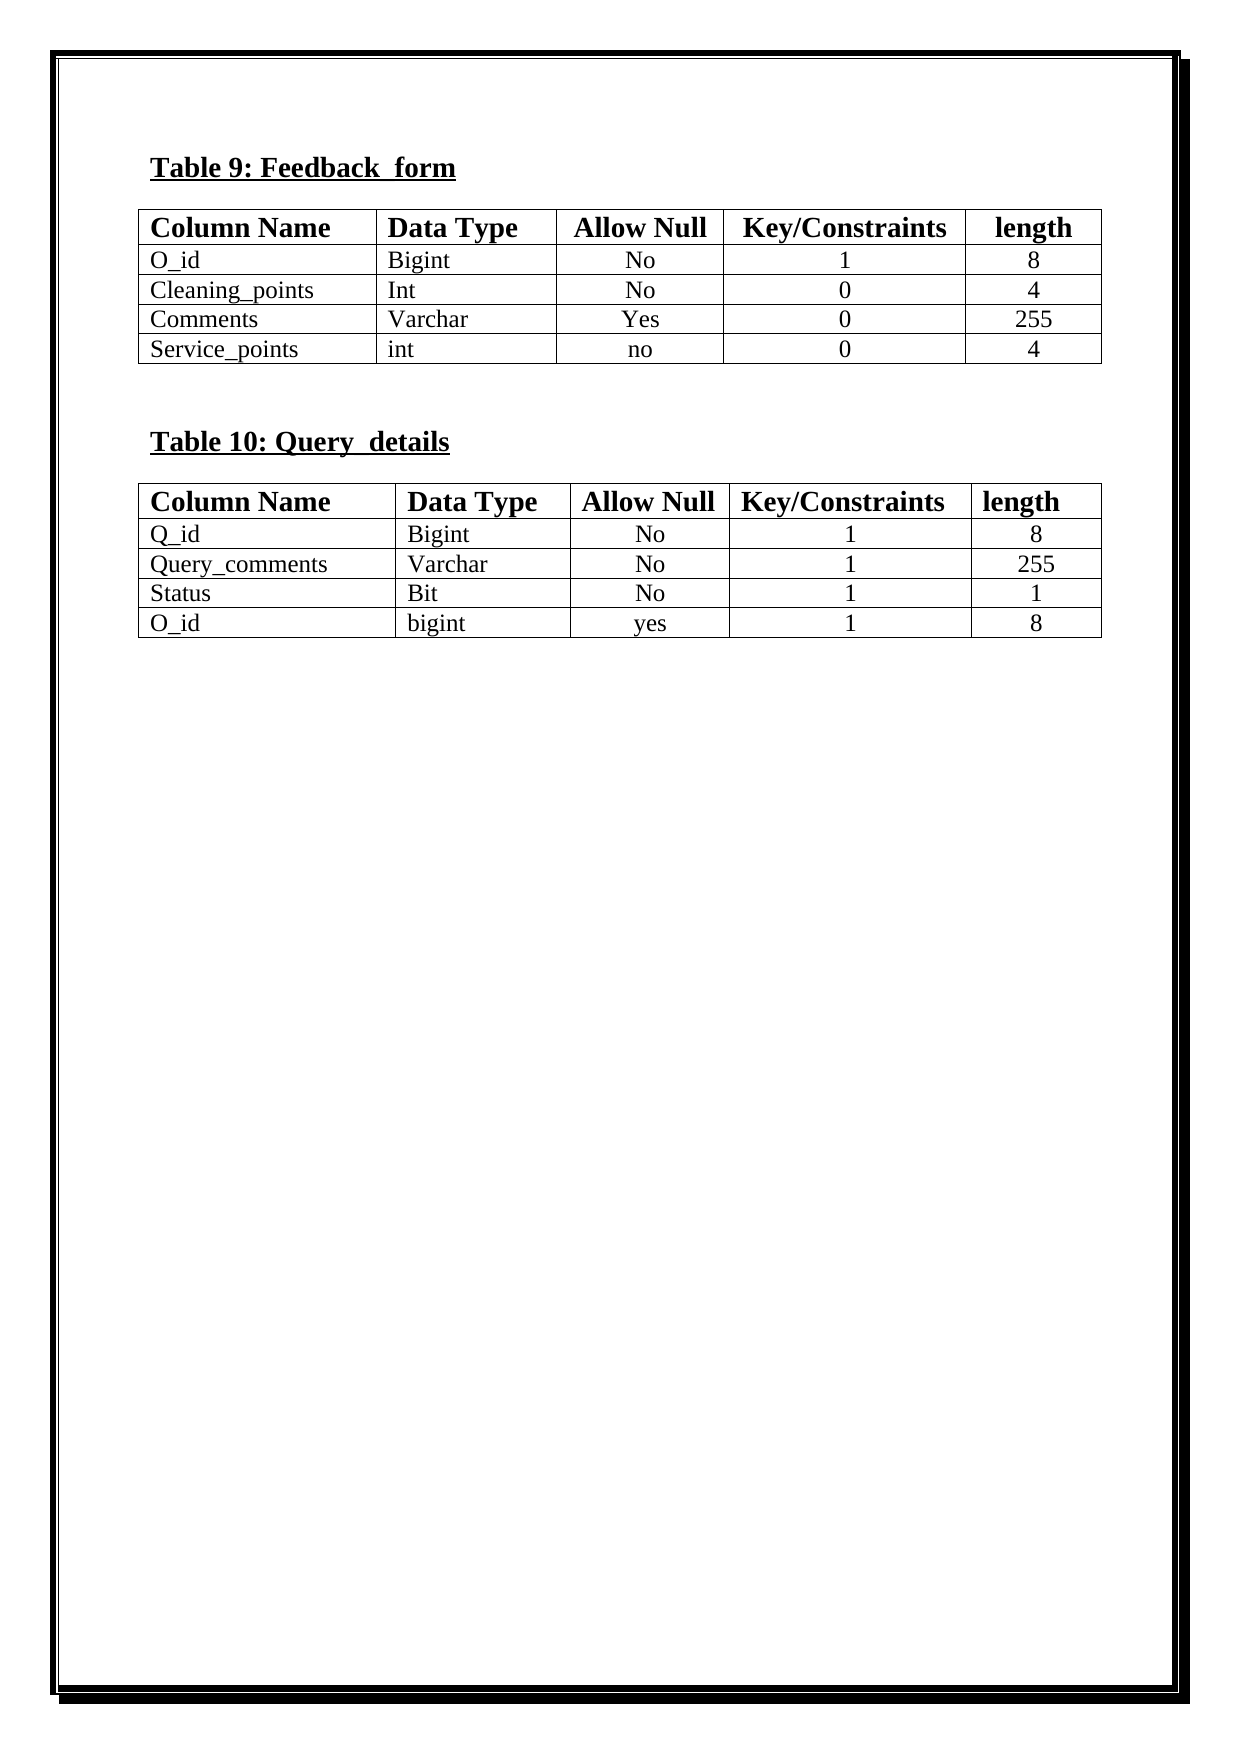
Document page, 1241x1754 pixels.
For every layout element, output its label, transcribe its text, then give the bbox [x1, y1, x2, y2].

table_cell 255 [966, 305, 1101, 333]
table_cell No [571, 519, 729, 548]
table_cell Status [139, 579, 395, 607]
text Table 10: Query_details [150, 424, 1081, 457]
text Table 9: Feedback_form [150, 150, 1081, 183]
table_cell No [557, 245, 723, 274]
table_cell 1 [730, 549, 971, 577]
table_cell Varchar [396, 549, 570, 577]
table_cell 1 [724, 245, 965, 274]
table_cell 0 [724, 305, 965, 333]
table_cell O_id [139, 608, 395, 637]
table_cell Cleaning_points [139, 275, 376, 303]
table_cell 4 [966, 334, 1101, 363]
table_cell Query_comments [139, 549, 395, 577]
table_header Data Type [396, 484, 570, 518]
table_header Key/Constraints [724, 210, 965, 244]
table_cell 1 [972, 579, 1101, 607]
table_cell 0 [724, 334, 965, 363]
table_header length [972, 484, 1101, 518]
table_header length [966, 210, 1101, 244]
table_cell Bigint [396, 519, 570, 548]
table_cell Q_id [139, 519, 395, 548]
table_cell 255 [972, 549, 1101, 577]
table_cell no [557, 334, 723, 363]
table_cell No [571, 549, 729, 577]
table_cell 8 [972, 608, 1101, 637]
table_cell Service_points [139, 334, 376, 363]
table_cell Varchar [377, 305, 556, 333]
table_cell Bigint [377, 245, 556, 274]
table_header Allow Null [557, 210, 723, 244]
table_cell 0 [724, 275, 965, 303]
table_cell 4 [966, 275, 1101, 303]
table_cell 1 [730, 519, 971, 548]
table_header Column Name [139, 210, 376, 244]
table_cell Yes [557, 305, 723, 333]
table_cell No [571, 579, 729, 607]
table_cell 8 [966, 245, 1101, 274]
table_cell Int [377, 275, 556, 303]
table_cell Bit [396, 579, 570, 607]
table_cell yes [571, 608, 729, 637]
table_cell No [557, 275, 723, 303]
table_cell bigint [396, 608, 570, 637]
table_header Column Name [139, 484, 395, 518]
table_header Key/Constraints [730, 484, 971, 518]
table_header Data Type [377, 210, 556, 244]
table_cell O_id [139, 245, 376, 274]
table_header Allow Null [571, 484, 729, 518]
table_cell 1 [730, 608, 971, 637]
table_cell 1 [730, 579, 971, 607]
table_cell Comments [139, 305, 376, 333]
table_cell 8 [972, 519, 1101, 548]
table_cell int [377, 334, 556, 363]
